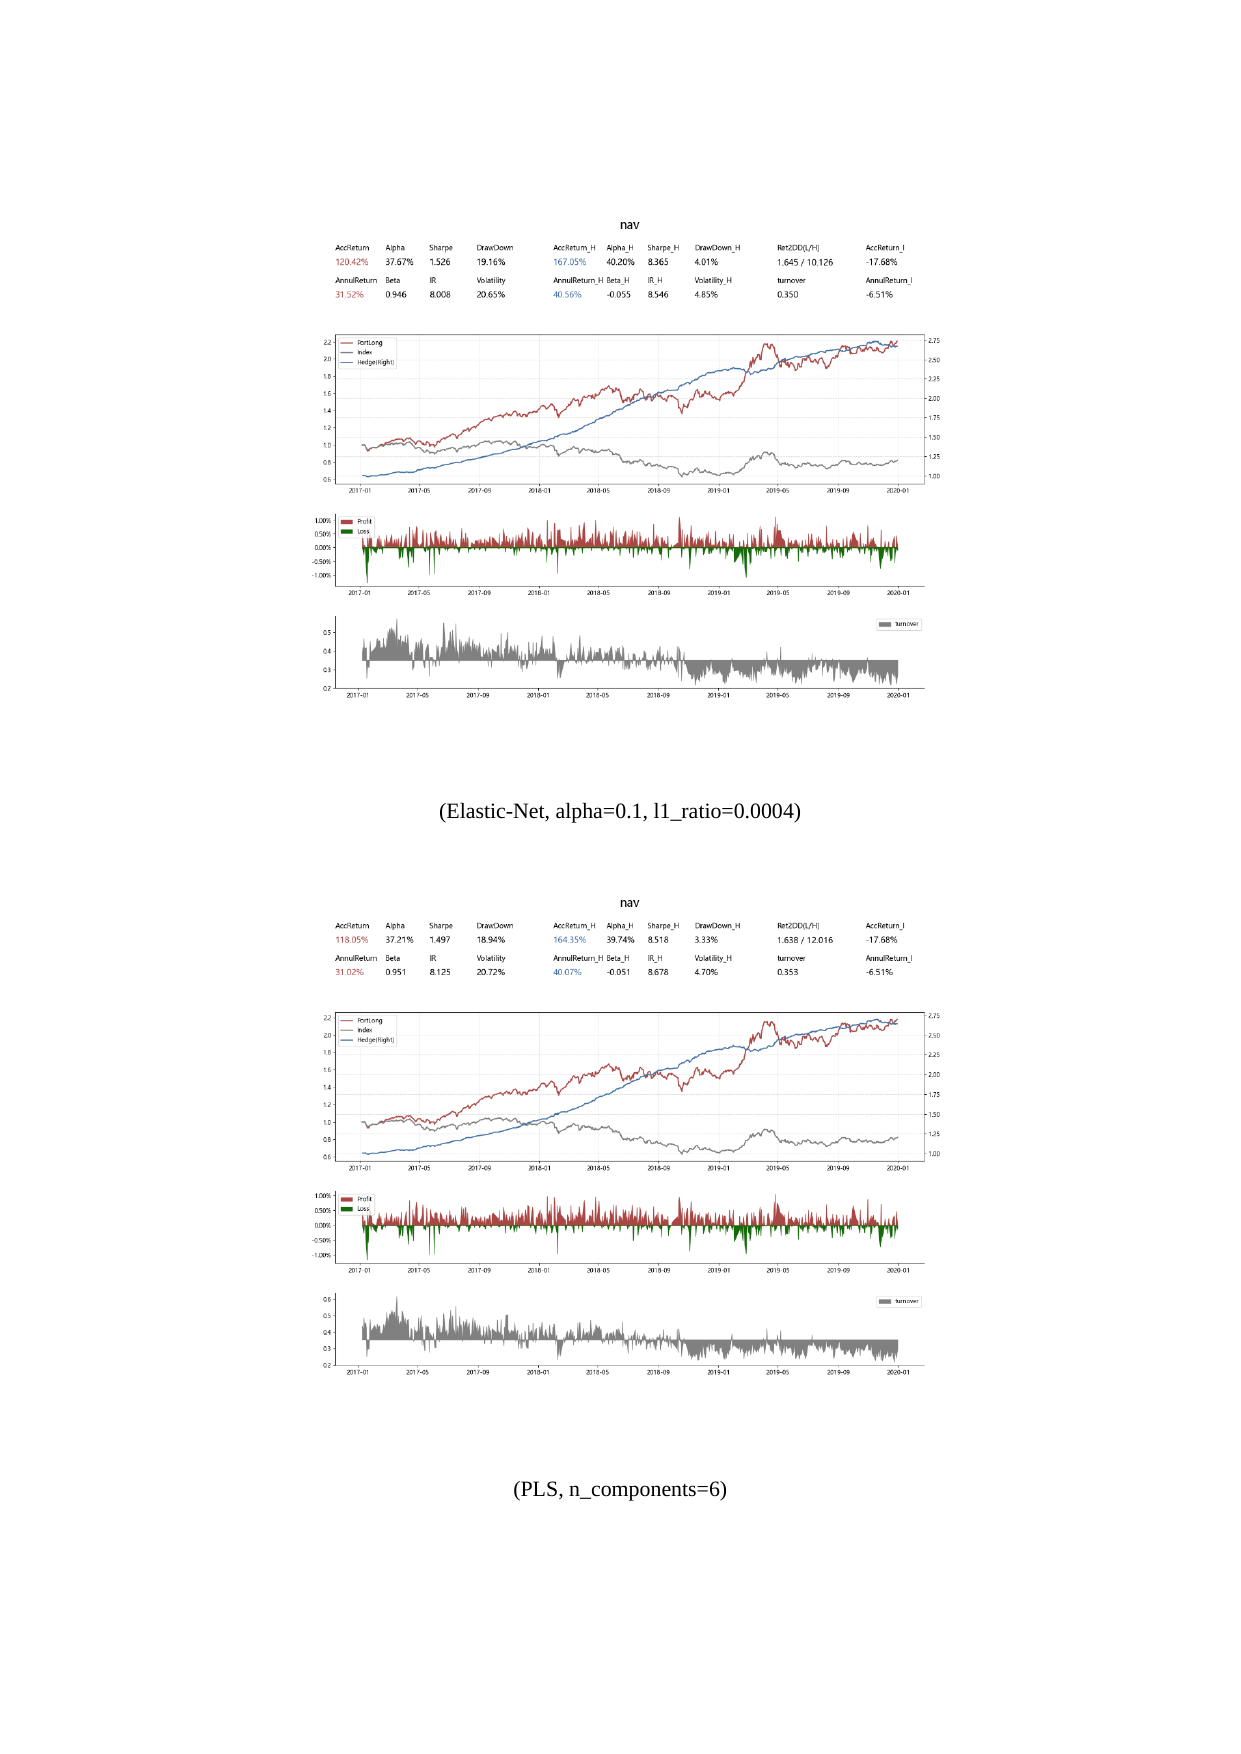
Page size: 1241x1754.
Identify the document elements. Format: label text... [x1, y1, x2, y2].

picture [240, 839, 1000, 1430]
picture [240, 162, 1000, 753]
text (PLS, n_components=6) [187, 1472, 1053, 1504]
text (Elastic-Net, alpha=0.1, l1_ratio=0.0004) [187, 794, 1053, 827]
